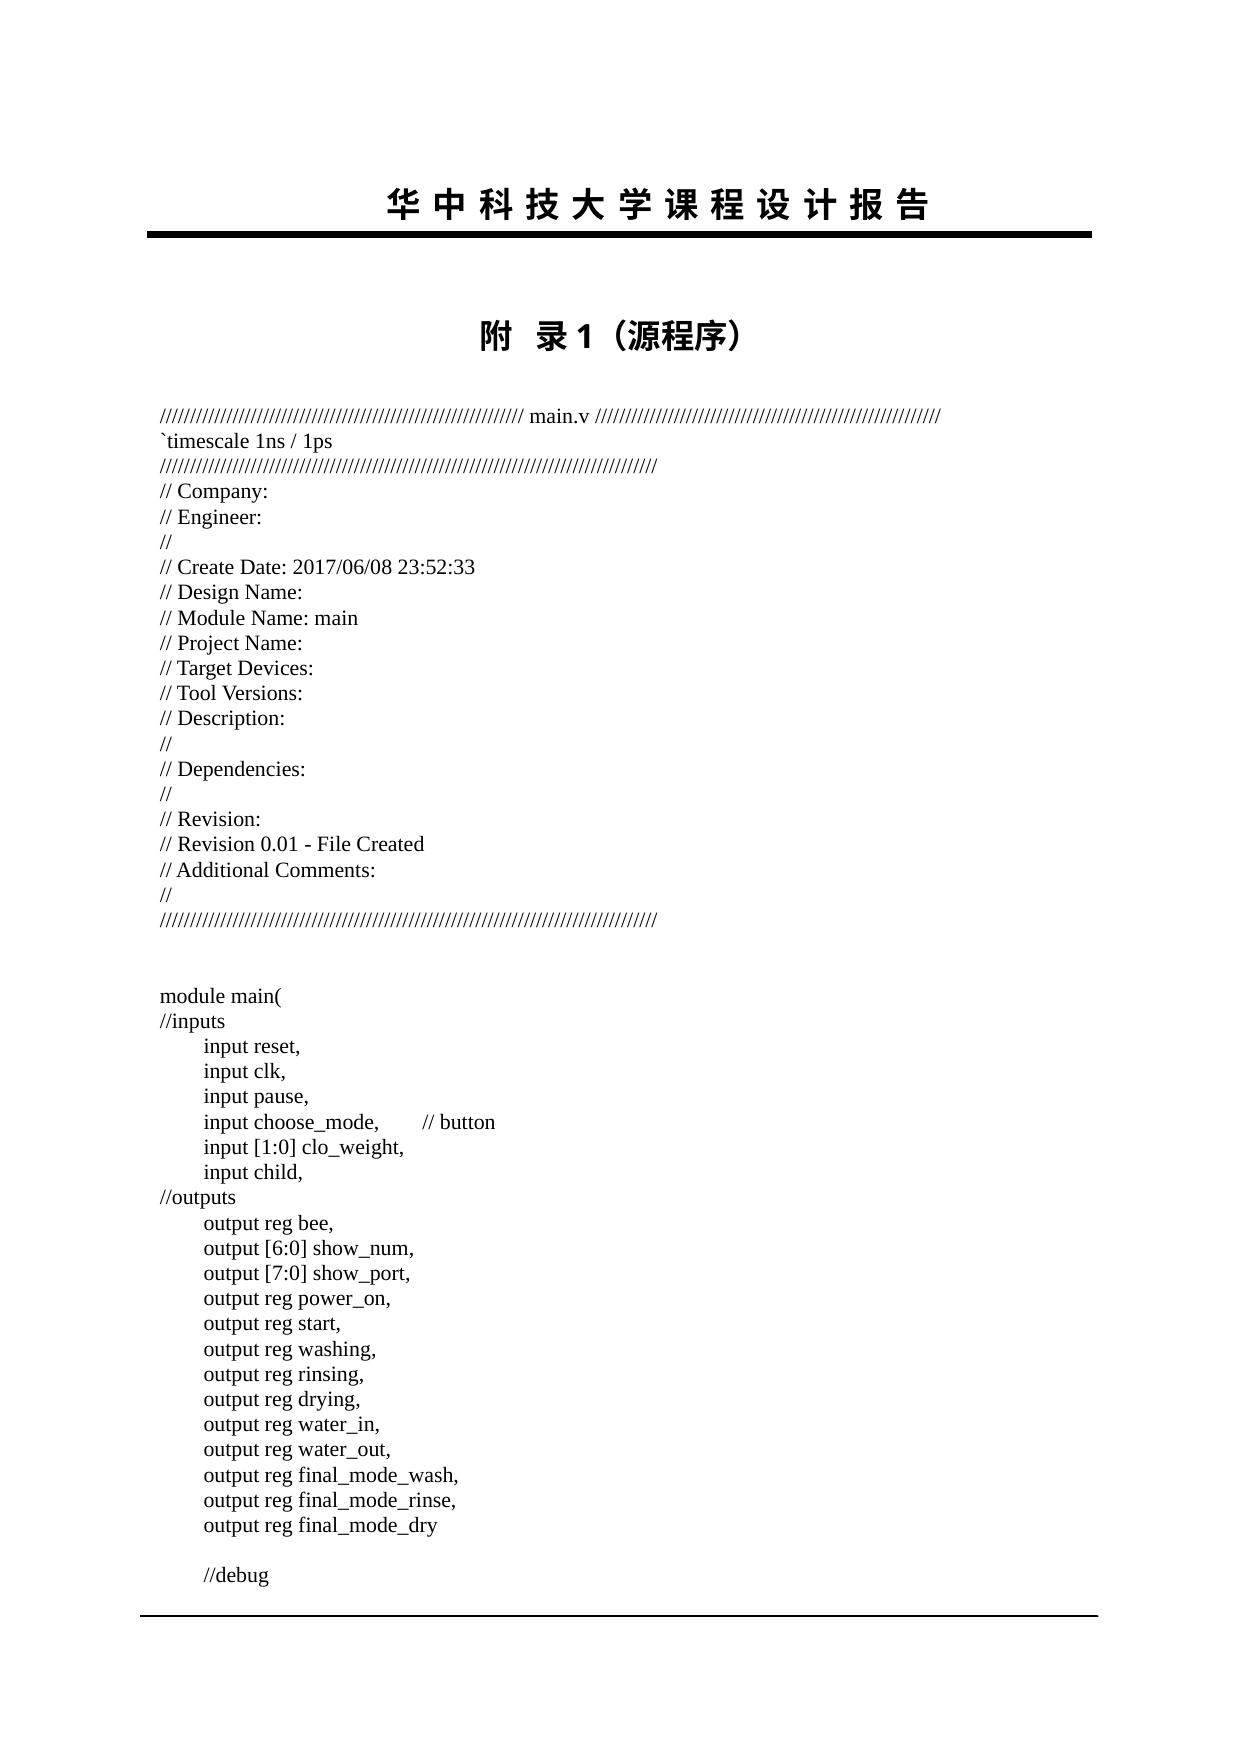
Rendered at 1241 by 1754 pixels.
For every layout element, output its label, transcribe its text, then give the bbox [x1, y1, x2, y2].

text // Engineer: [159, 504, 1081, 529]
text output reg rinsing, [159, 1361, 1081, 1386]
text input reset, [159, 1033, 1081, 1058]
text ////////////////////////////////////////////////////////////////////////////////// [159, 907, 1081, 932]
text ////////////////////////////////////////////////////////////////////////////////// [159, 453, 1081, 478]
text output reg water_out, [159, 1436, 1081, 1462]
text // [159, 882, 1081, 907]
text // [159, 529, 1081, 554]
text output [7:0] show_port, [159, 1260, 1081, 1285]
text // Description: [159, 705, 1081, 731]
text // [159, 781, 1081, 806]
text output reg drying, [159, 1386, 1081, 1411]
text output reg washing, [159, 1336, 1081, 1361]
text // Dependencies: [159, 756, 1081, 781]
text // Revision 0.01 - File Created [159, 831, 1081, 857]
text //inputs [159, 1008, 1081, 1033]
text input clk, [159, 1058, 1081, 1083]
text output reg final_mode_rinse, [159, 1487, 1081, 1512]
text output reg water_in, [159, 1411, 1081, 1436]
text //////////////////////////////////////////////////////////// main.v ///////////////////////////////////////////////////////// [159, 403, 1081, 428]
text // Company: [159, 478, 1081, 504]
text output reg power_on, [159, 1285, 1081, 1310]
text //outputs [159, 1184, 1081, 1209]
subtitle 附 录1（源程序） [159, 310, 1081, 359]
text // Module Name: main [159, 604, 1081, 630]
text // Target Devices: [159, 655, 1081, 680]
text //debug [159, 1562, 1081, 1588]
text // [159, 731, 1081, 756]
text output reg final_mode_dry [159, 1512, 1081, 1537]
text // Create Date: 2017/06/08 23:52:33 [159, 554, 1081, 579]
text output reg start, [159, 1310, 1081, 1336]
text input child, [159, 1159, 1081, 1184]
text module main( [159, 983, 1081, 1008]
text input choose_mode, // button [159, 1109, 1081, 1134]
text // Revision: [159, 806, 1081, 831]
text // Additional Comments: [159, 857, 1081, 882]
text output [6:0] show_num, [159, 1235, 1081, 1260]
text // Tool Versions: [159, 680, 1081, 705]
text input pause, [159, 1083, 1081, 1109]
text `timescale 1ns / 1ps [159, 428, 1081, 453]
text // Design Name: [159, 579, 1081, 604]
text input [1:0] clo_weight, [159, 1134, 1081, 1159]
text output reg final_mode_wash, [159, 1462, 1081, 1487]
text // Project Name: [159, 630, 1081, 655]
text output reg bee, [159, 1209, 1081, 1235]
